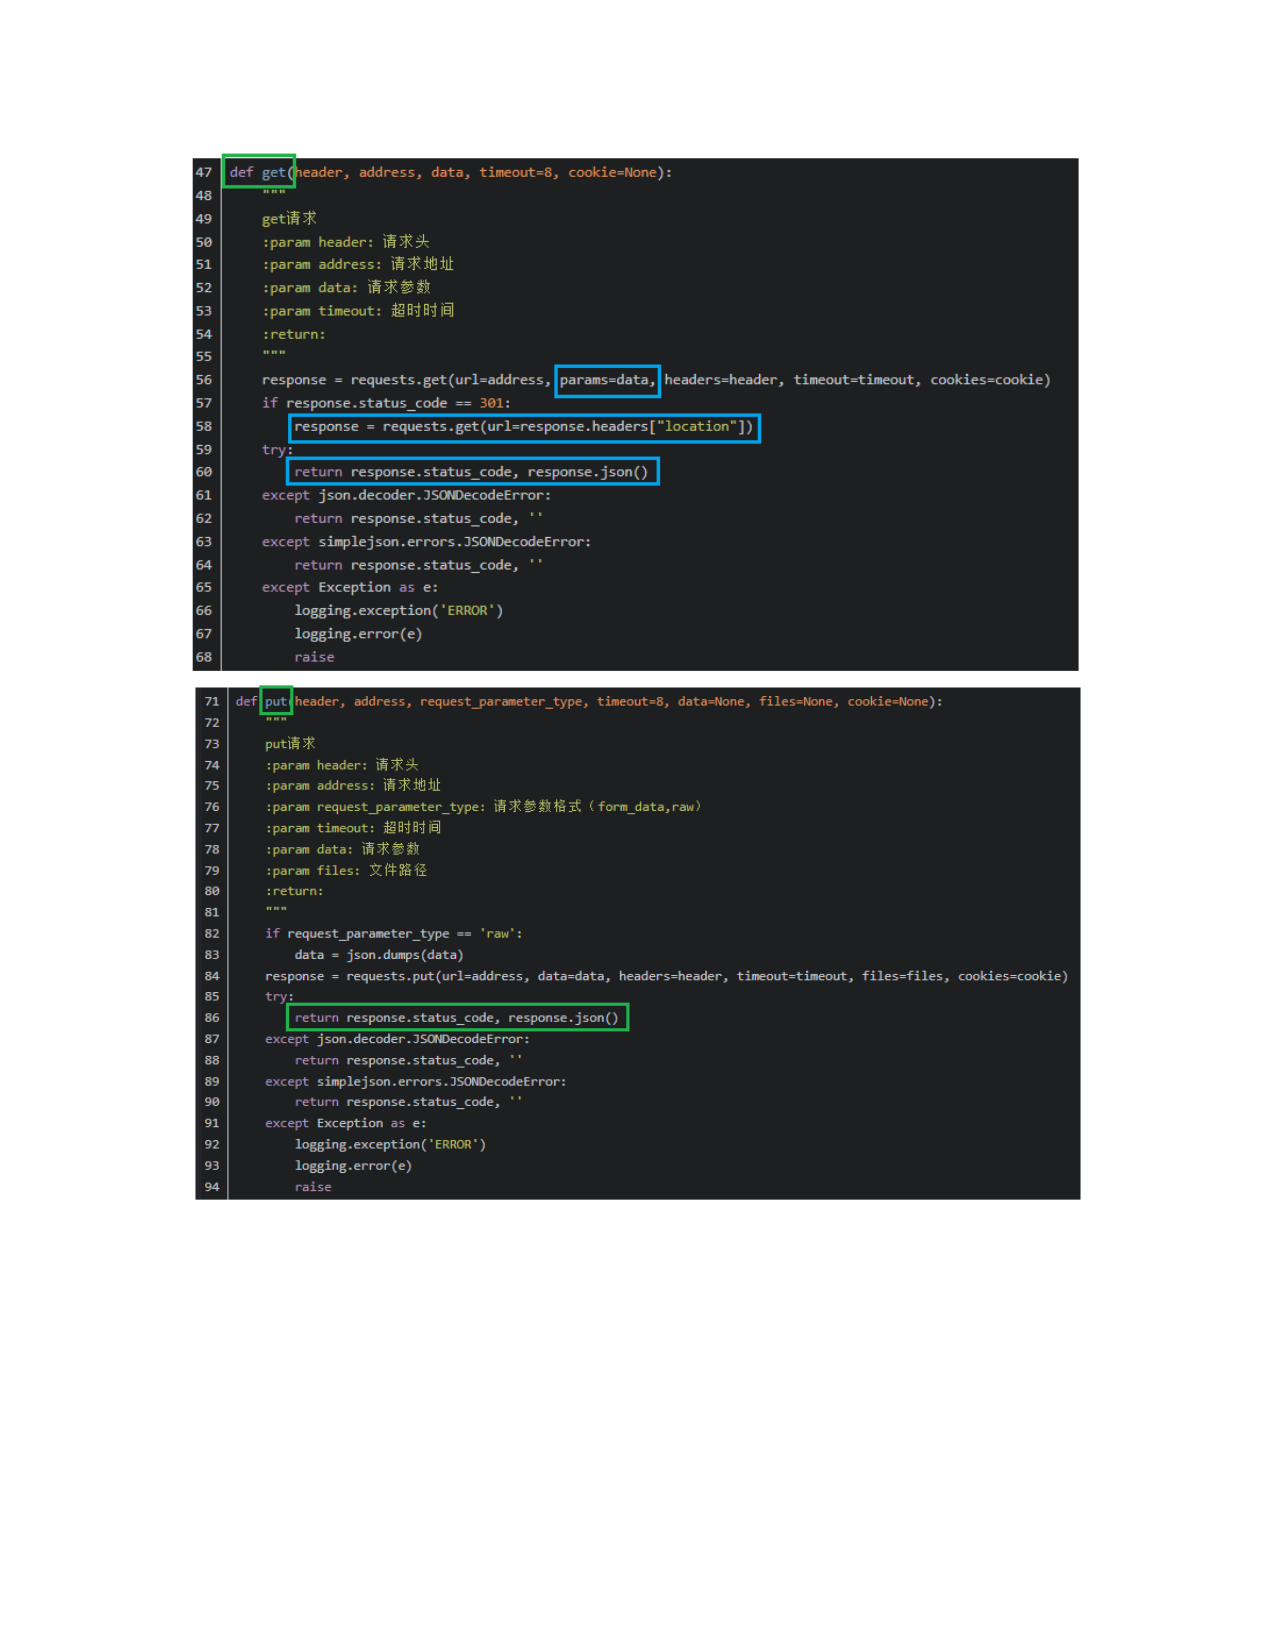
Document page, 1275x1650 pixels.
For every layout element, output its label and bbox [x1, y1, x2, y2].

picture [187, 679, 1088, 1205]
picture [187, 150, 1088, 678]
